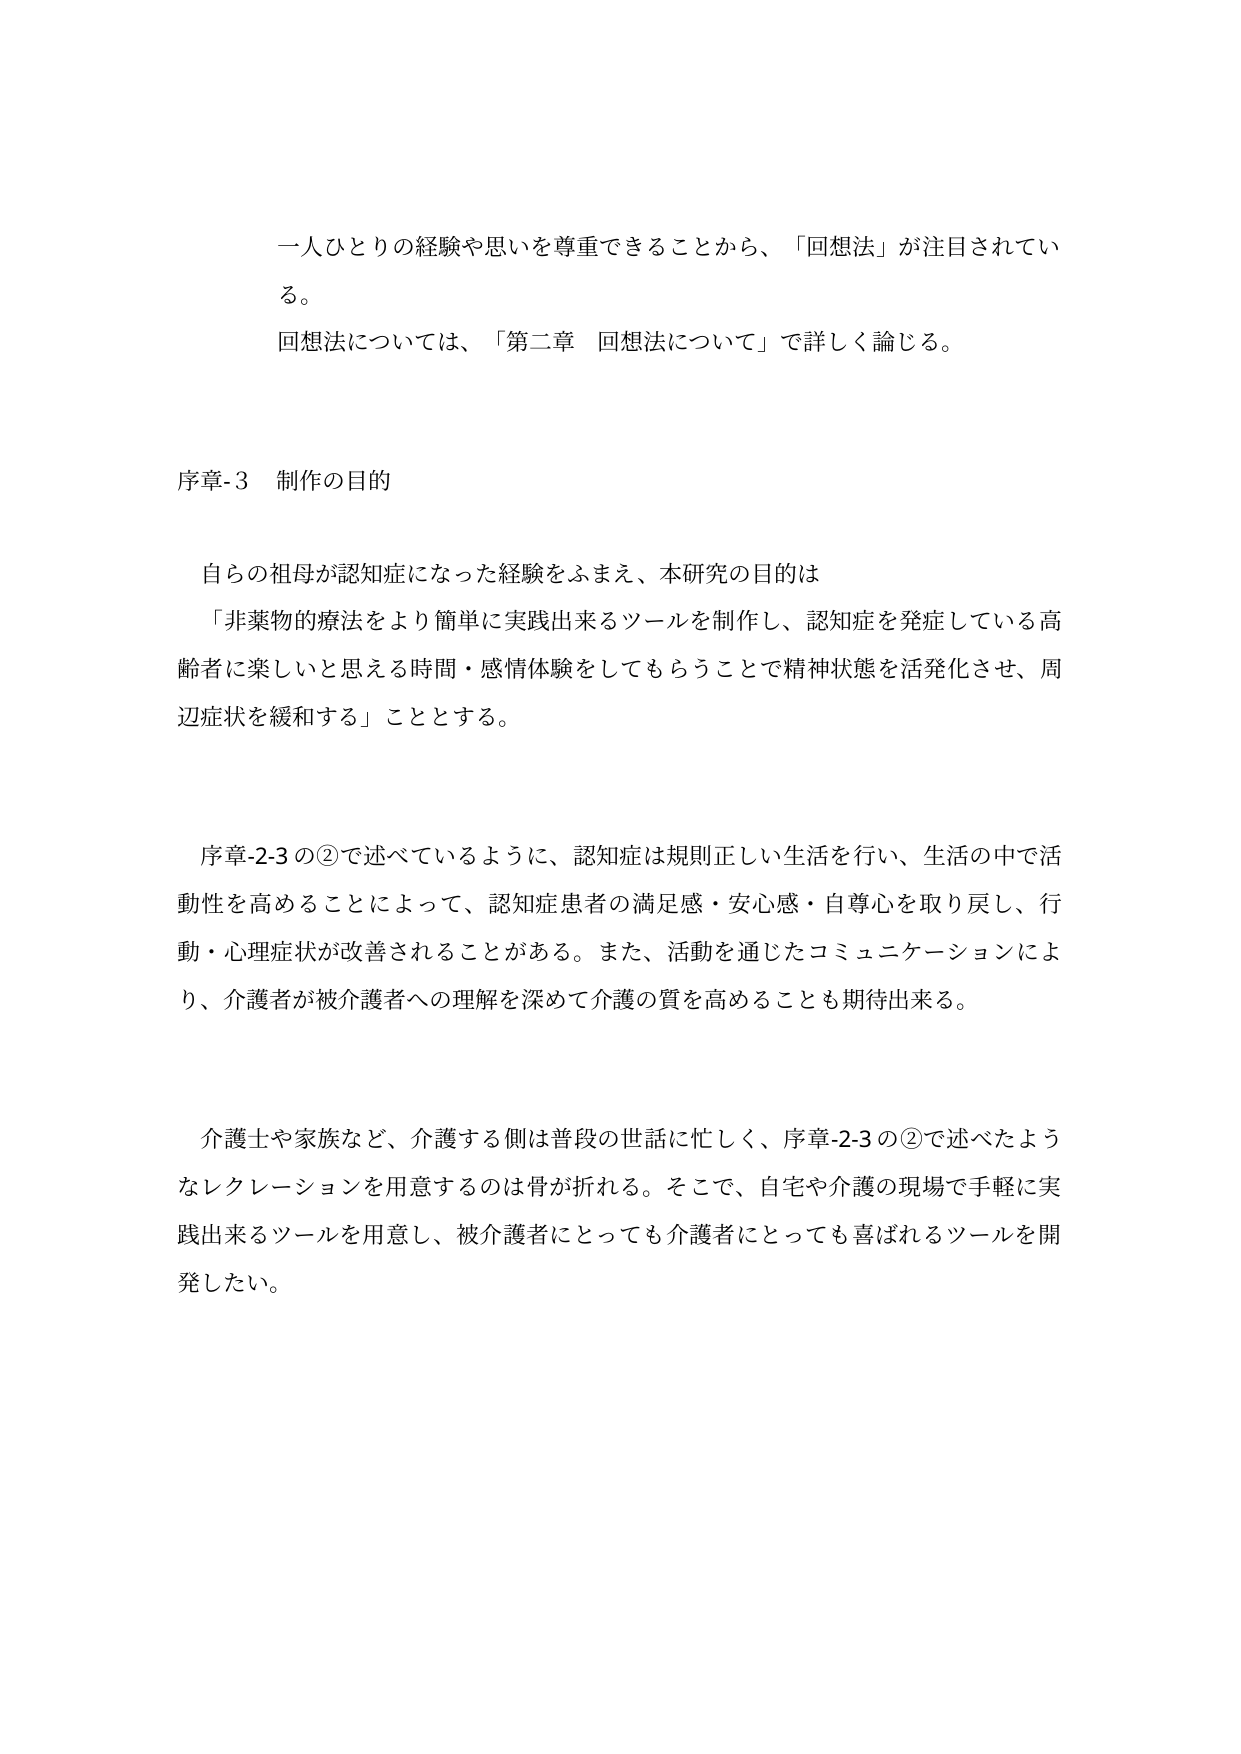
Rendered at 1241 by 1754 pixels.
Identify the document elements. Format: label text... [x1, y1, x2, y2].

text 序章-３ 制作の目的 [177, 459, 1063, 501]
text 介護士や家族など、介護する側は普段の世話に忙しく、序章-2-3の②で述べたようなレクレーションを用意するのは骨が折れる。そこで、自宅や介護の現場で手軽に実践出来るツールを用意し、被介護者にとっても介護者にとっても喜ばれるツールを開発したい。 [177, 1117, 1063, 1302]
text 序章-2-3の②で述べているように、認知症は規則正しい生活を行い、生活の中で活動性を高めることによって、認知症患者の満足感・安心感・自尊心を取り戻し、行動・心理症状が改善されることがある。また、活動を通じたコミュニケーションにより、介護者が被介護者への理解を深めて介護の質を高めることも期待出来る。 [177, 834, 1063, 1019]
text 回想法については、「第二章 回想法について」で詳しく論じる。 [277, 319, 1063, 361]
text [277, 225, 1063, 315]
text 「非薬物的療法をより簡単に実践出来るツールを制作し、認知症を発症している高齢者に楽しいと思える時間・感情体験をしてもらうことで精神状態を活発化させ、周辺症状を緩和する」こととする。 [177, 598, 1063, 736]
text 自らの祖母が認知症になった経験をふまえ、本研究の目的は [177, 552, 1063, 593]
